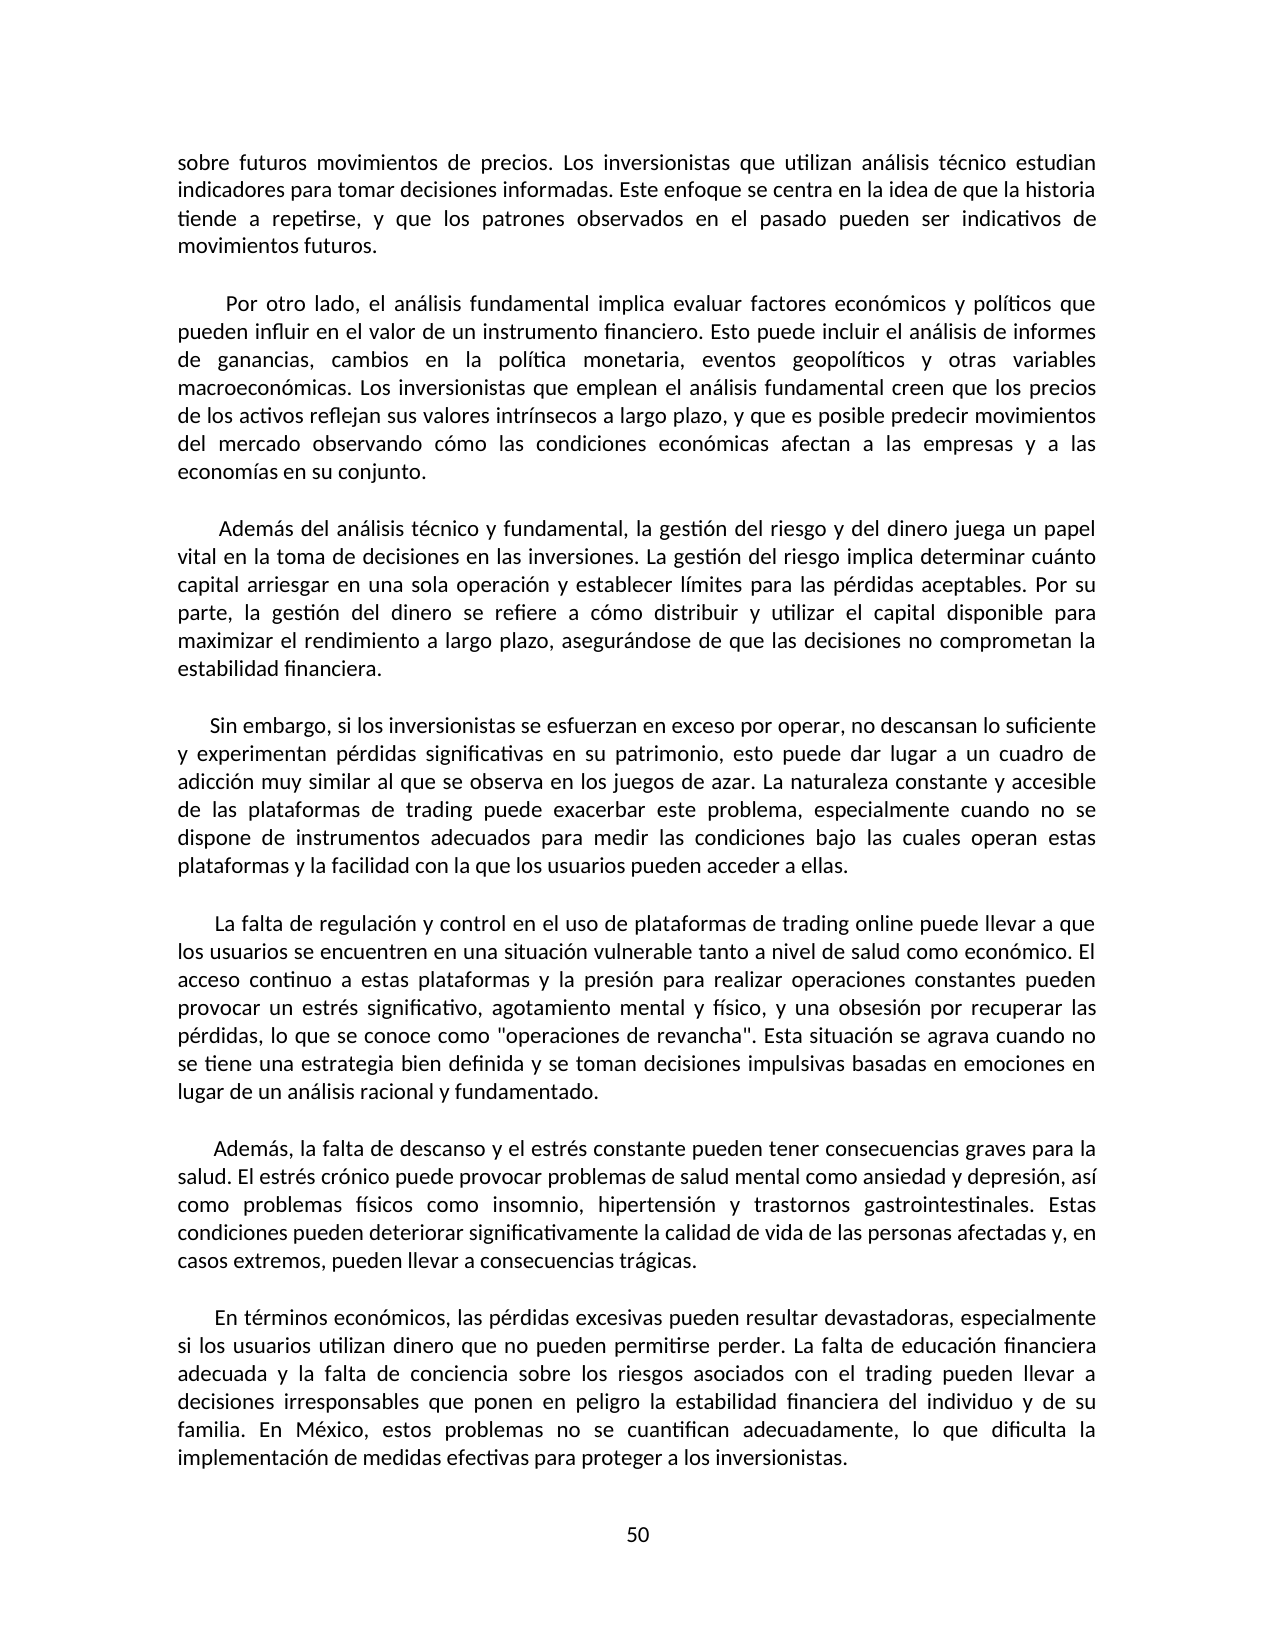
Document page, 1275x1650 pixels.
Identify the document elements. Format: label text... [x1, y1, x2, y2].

text Por otro lado, el análisis fundamental implica evaluar factores económicos y políticos que pueden influir en el valor de un instrumento financiero. Esto puede incluir el análisis de informes de ganancias, cambios en la política monetaria, eventos geopolíticos y otras variables macroeconómicas. Los inversionistas que emplean el análisis fundamental creen que los precios de los activos reflejan sus valores intrínsecos a largo plazo, y que es posible predecir movimientos del mercado observando cómo las condiciones económicas afectan a las empresas y a las economías en su conjunto. [177, 289, 1098, 485]
text Sin embargo, si los inversionistas se esfuerzan en exceso por operar, no descansan lo suficiente y experimentan pérdidas significativas en su patrimonio, esto puede dar lugar a un cuadro de adicción muy similar al que se observa en los juegos de azar. La naturaleza constante y accesible de las plataformas de trading puede exacerbar este problema, especialmente cuando no se dispone de instrumentos adecuados para medir las condiciones bajo las cuales operan estas plataformas y la facilidad con la que los usuarios pueden acceder a ellas. [177, 711, 1098, 879]
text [177, 148, 1098, 260]
text Además del análisis técnico y fundamental, la gestión del riesgo y del dinero juega un papel vital en la toma de decisiones en las inversiones. La gestión del riesgo implica determinar cuánto capital arriesgar en una sola operación y establecer límites para las pérdidas aceptables. Por su parte, la gestión del dinero se refiere a cómo distribuir y utilizar el capital disponible para maximizar el rendimiento a largo plazo, asegurándose de que las decisiones no comprometan la estabilidad financiera. [177, 514, 1098, 682]
text En términos económicos, las pérdidas excesivas pueden resultar devastadoras, especialmente si los usuarios utilizan dinero que no pueden permitirse perder. La falta de educación financiera adecuada y la falta de conciencia sobre los riesgos asociados con el trading pueden llevar a decisiones irresponsables que ponen en peligro la estabilidad financiera del individuo y de su familia. En México, estos problemas no se cuantifican adecuadamente, lo que dificulta la implementación de medidas efectivas para proteger a los inversionistas. [177, 1303, 1098, 1471]
text La falta de regulación y control en el uso de plataformas de trading online puede llevar a que los usuarios se encuentren en una situación vulnerable tanto a nivel de salud como económico. El acceso continuo a estas plataformas y la presión para realizar operaciones constantes pueden provocar un estrés significativo, agotamiento mental y físico, y una obsesión por recuperar las pérdidas, lo que se conoce como "operaciones de revancha". Esta situación se agrava cuando no se tiene una estrategia bien definida y se toman decisiones impulsivas basadas en emociones en lugar de un análisis racional y fundamentado. [177, 909, 1098, 1105]
text Además, la falta de descanso y el estrés constante pueden tener consecuencias graves para la salud. El estrés crónico puede provocar problemas de salud mental como ansiedad y depresión, así como problemas físicos como insomnio, hipertensión y trastornos gastrointestinales. Estas condiciones pueden deteriorar significativamente la calidad de vida de las personas afectadas y, en casos extremos, pueden llevar a consecuencias trágicas. [177, 1134, 1098, 1274]
